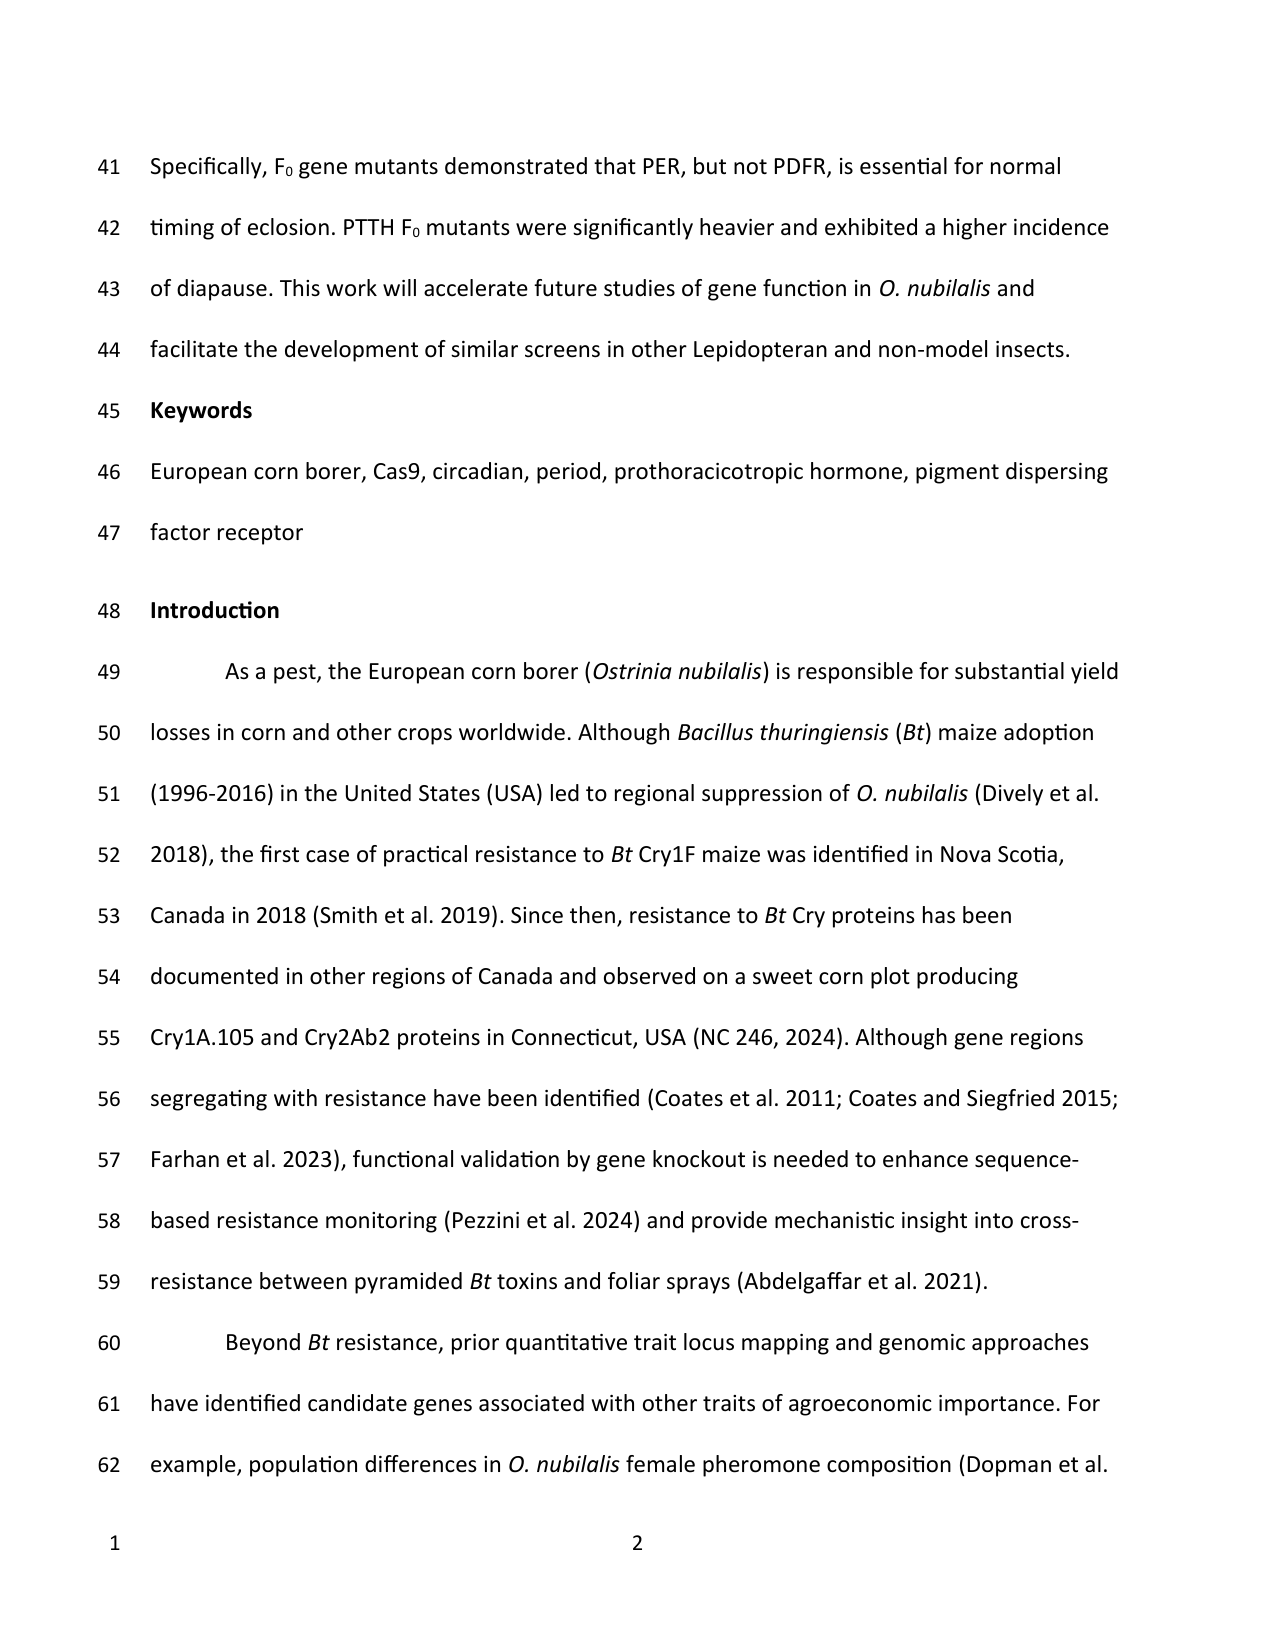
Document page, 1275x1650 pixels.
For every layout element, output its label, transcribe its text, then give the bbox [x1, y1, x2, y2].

text As a pest, the European corn borer (Ostrinia nubilalis) is responsible for substantial yield losses in corn and other crops worldwide. Although Bacillus thuringiensis (Bt) maize adoption (1996-2016) in the United States (USA) led to regional suppression of O. nubilalis (Dively et al. 2018), the first case of practical resistance to Bt Cry1F maize was identified in Nova Scotia, Canada in 2018 (Smith et al. 2019). Since then, resistance to Bt Cry proteins has been documented in other regions of Canada and observed on a sweet corn plot producing Cry1A.105 and Cry2Ab2 proteins in Connecticut, USA (NC 246, 2024). Although gene regions segregating with resistance have been identified (Coates et al. 2011; Coates and Siegfried 2015; Farhan et al. 2023), functional validation by gene knockout is needed to enhance sequence-based resistance monitoring (Pezzini et al. 2024) and provide mechanistic insight into cross-resistance between pyramided Bt toxins and foliar sprays (Abdelgaffar et al. 2021). [150, 655, 1125, 1296]
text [150, 150, 1125, 364]
text Introduction [150, 594, 1125, 624]
text Keywords [150, 394, 1125, 425]
text European corn borer, Cas9, circadian, period, prothoracicotropic hormone, pigment dispersing factor receptor [150, 455, 1125, 547]
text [150, 1326, 1125, 1479]
